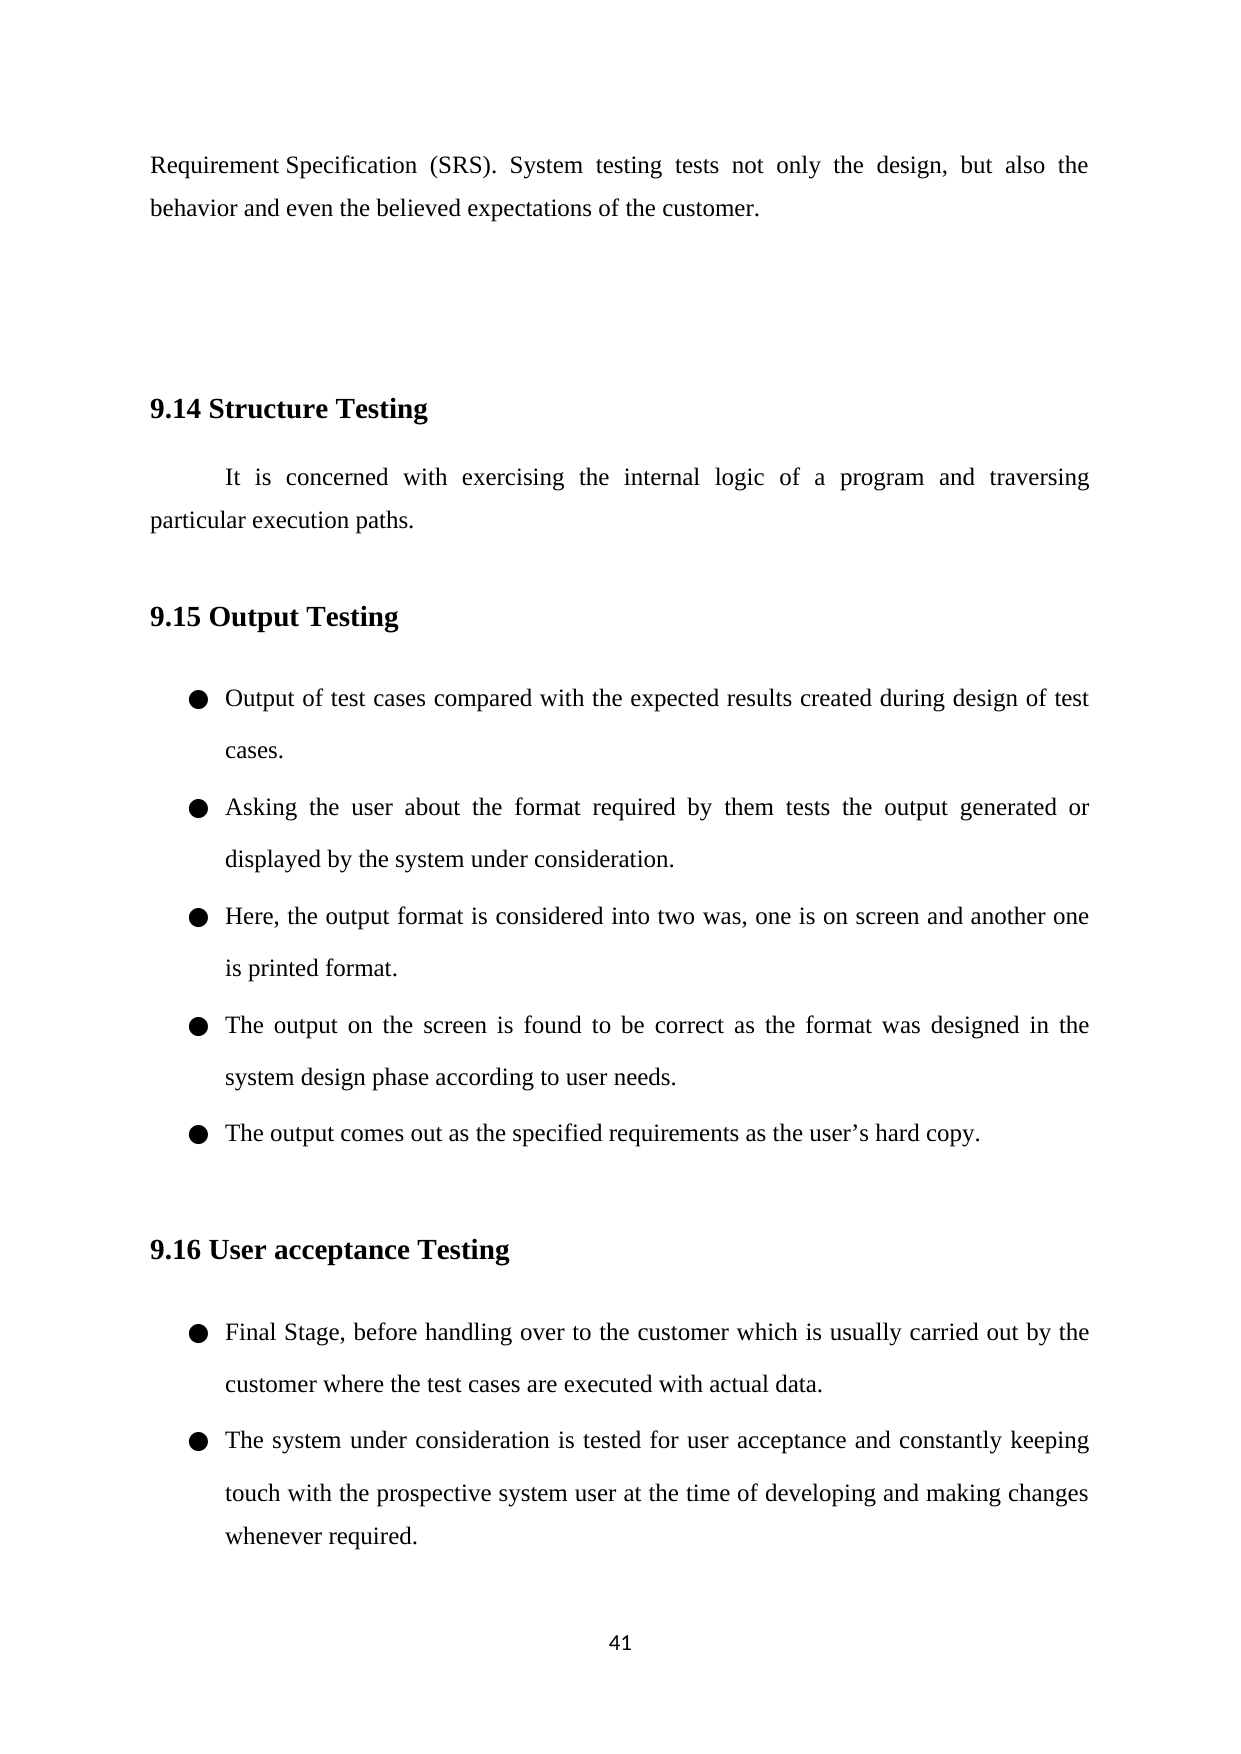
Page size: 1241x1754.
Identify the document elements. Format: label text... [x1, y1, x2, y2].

text 9.15 Output Testing [150, 599, 1090, 632]
list The system under consideration is tested for user acceptance and constantly keeping touch with the prospective system user at the time of developing and making changes whenever required. [187, 1412, 1090, 1549]
list The output comes out as the specified requirements as the user’s hard copy. [187, 1105, 1090, 1156]
text It is concerned with exercising the internal logic of a program and traversing particular execution paths. [150, 462, 1090, 534]
list Final Stage, before handling over to the customer which is usually carried out by the customer where the test cases are executed with actual data. [187, 1303, 1090, 1398]
list The output on the screen is found to be correct as the format was designed in the system design phase according to user needs. [187, 996, 1090, 1091]
text 9.16 User acceptance Testing [150, 1232, 1090, 1266]
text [150, 179, 1090, 222]
list Here, the output format is considered into two was, one is on screen and another one is printed format. [187, 887, 1090, 982]
text 9.14 Structure Testing [150, 391, 1090, 424]
list Asking the user about the format required by them tests the output generated or displayed by the system under consideration. [187, 779, 1090, 873]
list Output of test cases compared with the expected results created during design of test cases. [187, 670, 1090, 764]
